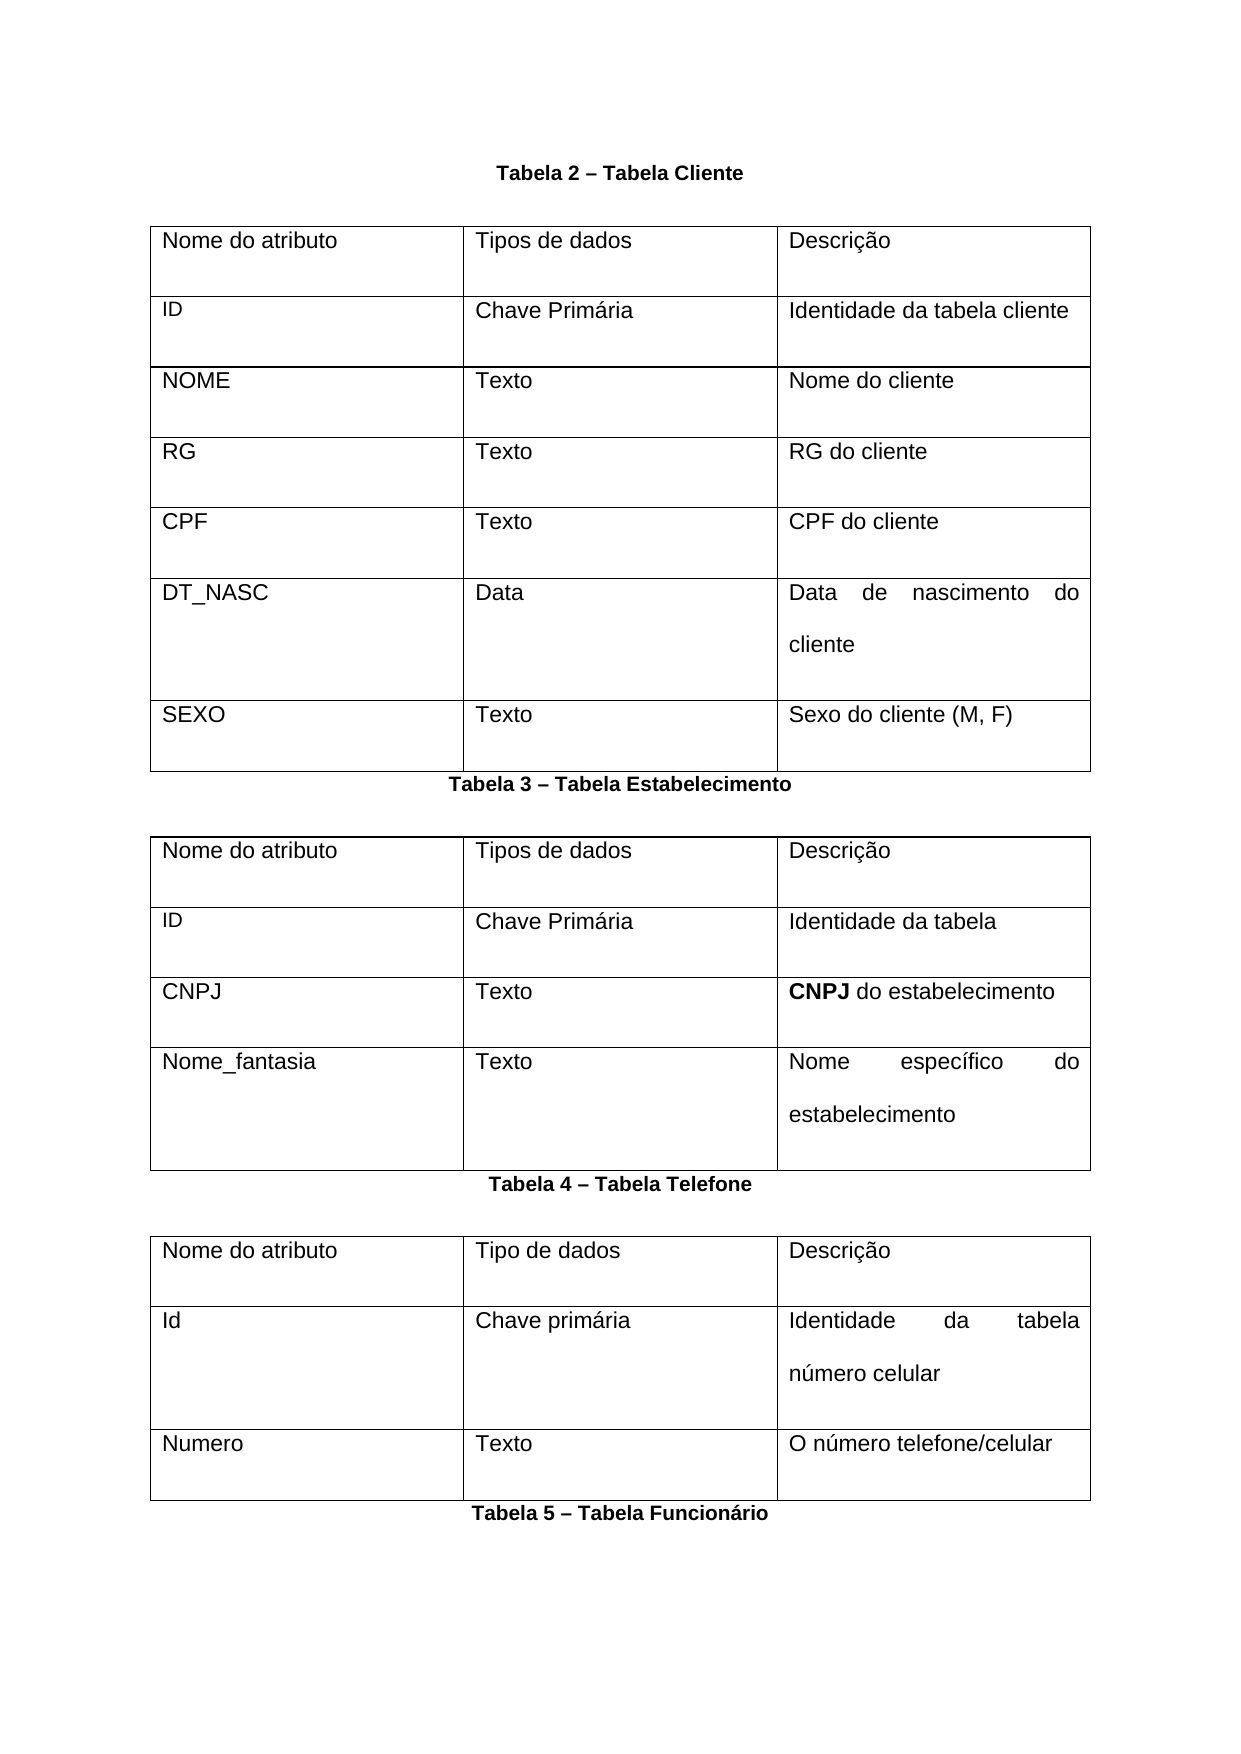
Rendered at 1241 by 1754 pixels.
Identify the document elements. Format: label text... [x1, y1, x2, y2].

table_cell Identidade da tabela [778, 908, 1090, 977]
table_header Descrição [778, 838, 1090, 907]
table_cell Texto [464, 1430, 777, 1499]
table_cell Identidade da tabela cliente [778, 297, 1090, 366]
table_cell Identidade da tabela número celular [778, 1307, 1090, 1429]
table_cell SEXO [151, 701, 463, 771]
table_cell O número telefone/celular [778, 1430, 1090, 1499]
table_cell CPF [151, 508, 463, 577]
table_cell NOME [151, 368, 463, 437]
table_cell Texto [464, 368, 777, 437]
table_cell Data [464, 579, 777, 700]
table_header Tipos de dados [464, 838, 777, 907]
table_cell Nome específico do estabelecimento [778, 1048, 1090, 1170]
table_cell Chave Primária [464, 297, 777, 366]
table_header Nome do atributo [151, 1237, 463, 1306]
table_cell DT_NASC [151, 579, 463, 700]
table_cell Numero [151, 1430, 463, 1499]
text Tabela 2 – Tabela Cliente [150, 161, 1090, 185]
table_cell Nome do cliente [778, 368, 1090, 437]
text Tabela 4 – Tabela Telefone [150, 1171, 1090, 1195]
table_cell Texto [464, 978, 777, 1047]
table_cell Texto [464, 701, 777, 771]
table_cell CNPJ [151, 978, 463, 1047]
table_cell Texto [464, 438, 777, 507]
table_cell CNPJ do estabelecimento [778, 978, 1090, 1047]
table_cell RG [151, 438, 463, 507]
table_header Descrição [778, 1237, 1090, 1306]
table_cell RG do cliente [778, 438, 1090, 507]
table_cell CPF do cliente [778, 508, 1090, 577]
table_header Tipo de dados [464, 1237, 777, 1306]
table_header Tipos de dados [464, 227, 777, 296]
text Tabela 3 – Tabela Estabelecimento [150, 772, 1090, 796]
table_cell Sexo do cliente (M, F) [778, 701, 1090, 771]
table_header Nome do atributo [151, 838, 463, 907]
table_cell Texto [464, 1048, 777, 1170]
table_cell Chave primária [464, 1307, 777, 1429]
table_cell ID [151, 297, 463, 366]
table_cell Texto [464, 508, 777, 577]
table_cell Id [151, 1307, 463, 1429]
text Tabela 5 – Tabela Funcionário [150, 1501, 1090, 1524]
table_cell Nome_fantasia [151, 1048, 463, 1170]
table_header Nome do atributo [151, 227, 463, 296]
table_cell Data de nascimento do cliente [778, 579, 1090, 700]
table_cell Chave Primária [464, 908, 777, 977]
table_cell ID [151, 908, 463, 977]
table_header Descrição [778, 227, 1090, 296]
